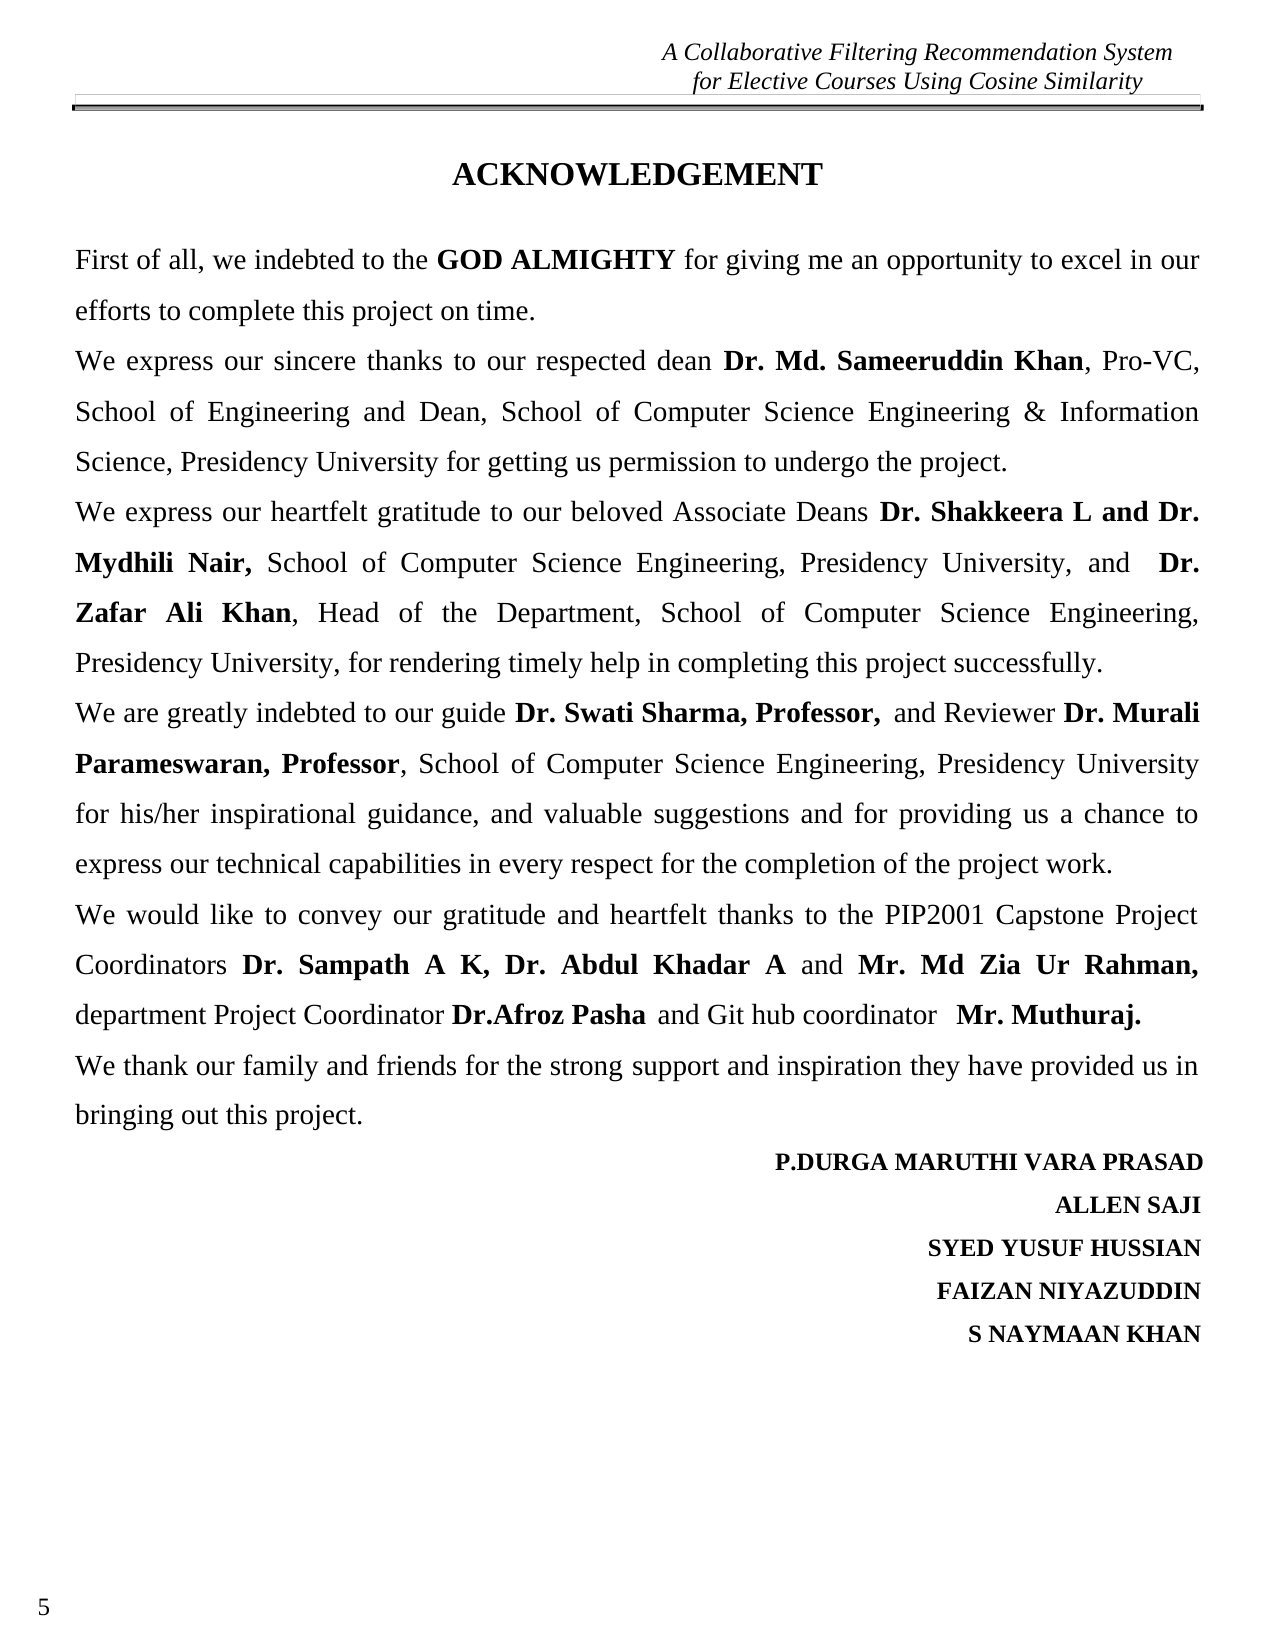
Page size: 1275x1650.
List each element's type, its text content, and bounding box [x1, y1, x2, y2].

subtitle ACKNOWLEDGEMENT [37, 154, 1237, 193]
text S NAYMAAN KHAN [637, 1319, 1201, 1348]
text We would like to convey our gratitude and heartfelt thanks to the PIP2001 Capstone Project Coordinators Dr. Sampath A K, Dr. Abdul Khadar A and Mr. Md Zia Ur Rahman, department Project Coordinator Dr.Afroz Pasha and Git hub coordinator Mr. Muthuraj. [75, 897, 1199, 1031]
text P.DURGA MARUTHI VARA PRASAD [412, 1147, 1204, 1176]
text SYED YUSUF HUSSIAN [637, 1233, 1201, 1262]
text FAIZAN NIYAZUDDIN [37, 1276, 1201, 1305]
text We express our sincere thanks to our respected dean Dr. Md. Sameeruddin Khan, Pro-VC, School of Engineering and Dean, School of Computer Science Engineering & Information Science, Presidency University for getting us permission to undergo the project. [75, 343, 1200, 478]
text We express our heartfelt gratitude to our beloved Associate Deans Dr. Shakkeera L and Dr. Mydhili Nair, School of Computer Science Engineering, Presidency University, and Dr. Zafar Ali Khan, Head of the Department, School of Computer Science Engineering, Presidency University, for rendering timely help in completing this project successfully. [75, 494, 1200, 679]
text We thank our family and friends for the strong support and inspiration they have provided us in bringing out this project. [75, 1048, 1199, 1131]
text First of all, we indebted to the GOD ALMIGHTY for giving me an opportunity to excel in our efforts to complete this project on time. [75, 242, 1200, 326]
text ALLEN SAJI [789, 1190, 1201, 1219]
text We are greatly indebted to our guide Dr. Swati Sharma, Professor, and Reviewer Dr. Murali Parameswaran, Professor, School of Computer Science Engineering, Presidency University for his/her inspirational guidance, and valuable suggestions and for providing us a chance to express our technical capabilities in every respect for the completion of the project work. [75, 696, 1200, 880]
